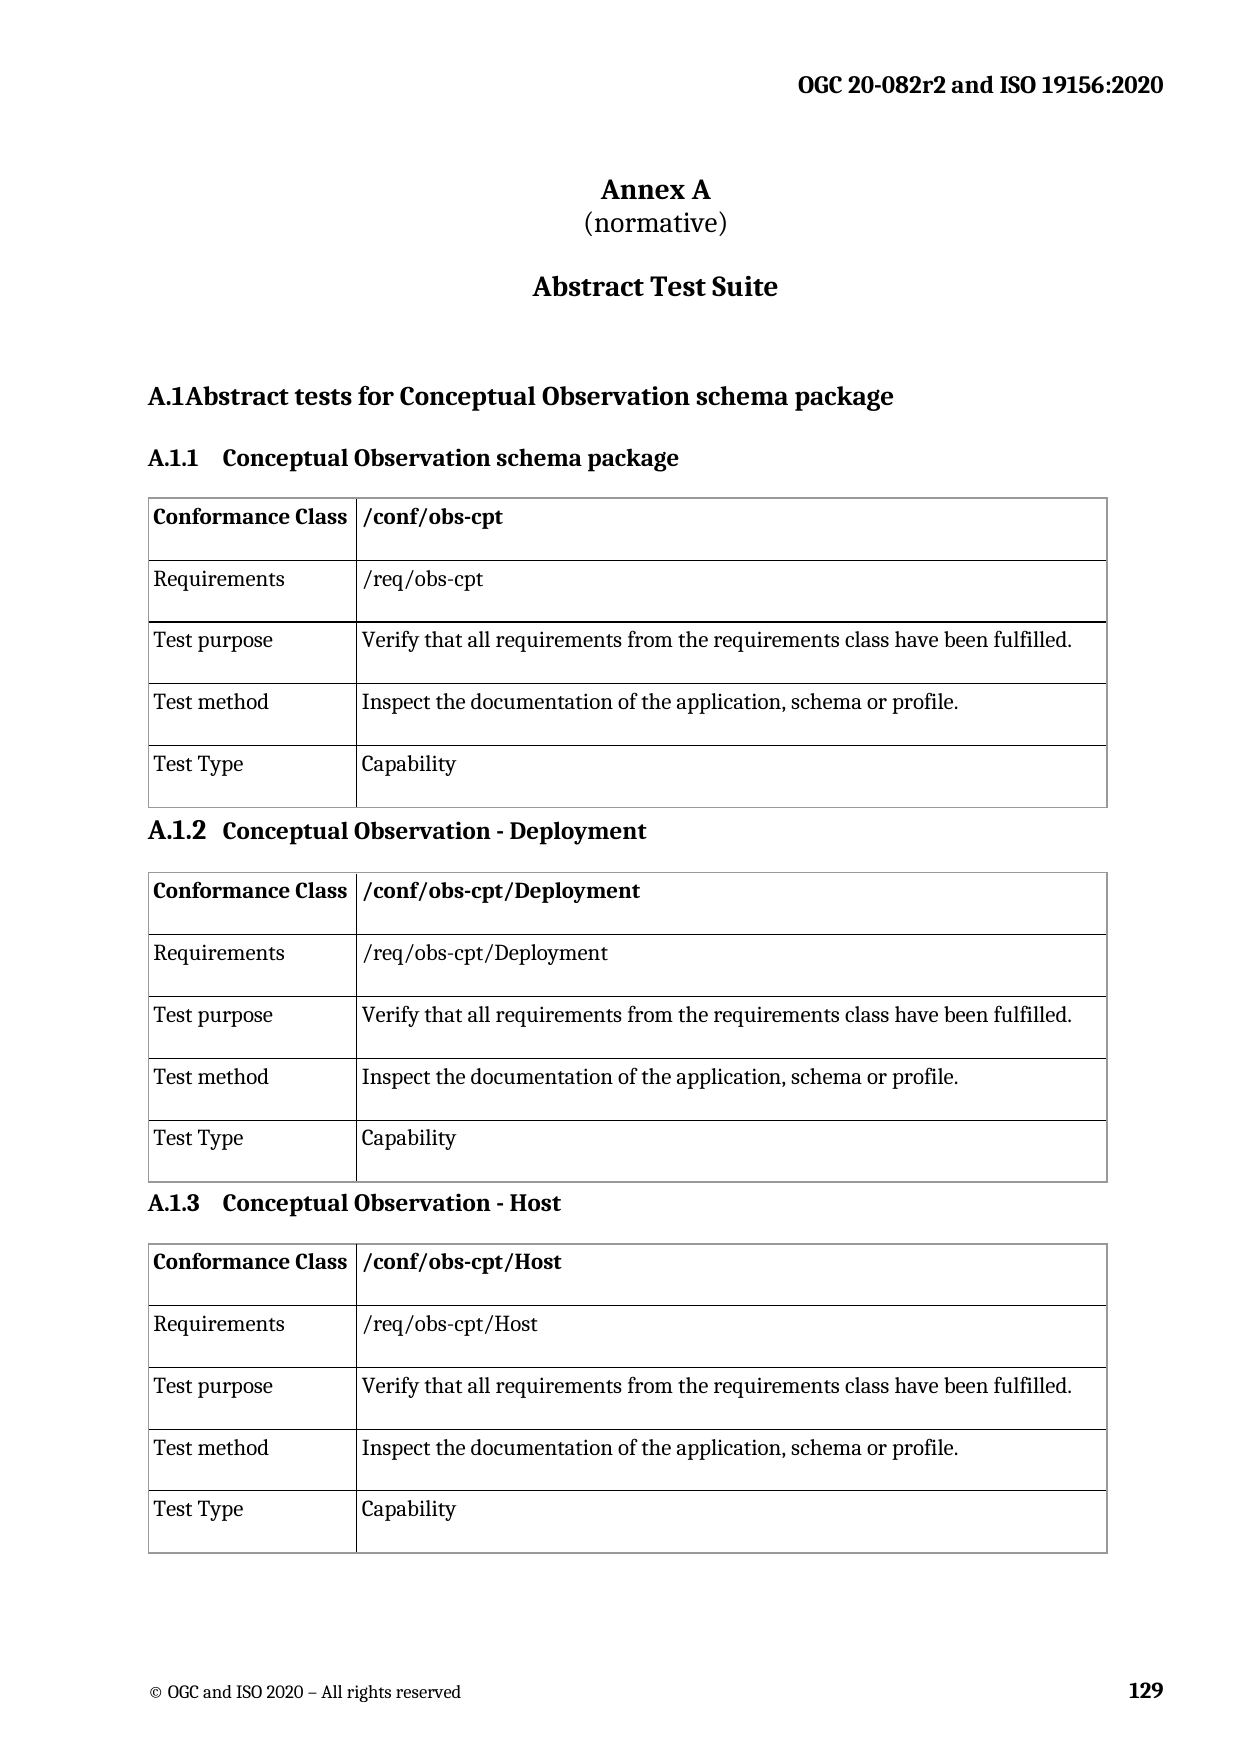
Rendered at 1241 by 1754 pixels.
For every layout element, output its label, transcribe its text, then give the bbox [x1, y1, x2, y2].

text Abstract tests for Conceptual Observation schema package [148, 381, 1163, 412]
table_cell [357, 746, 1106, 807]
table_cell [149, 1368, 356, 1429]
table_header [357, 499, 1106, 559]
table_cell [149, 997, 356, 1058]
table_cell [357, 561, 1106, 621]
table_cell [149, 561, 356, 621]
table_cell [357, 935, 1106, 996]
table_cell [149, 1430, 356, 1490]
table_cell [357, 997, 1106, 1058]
text Conceptual Observation - Host [148, 1189, 1163, 1218]
text Conceptual Observation - Deployment [148, 814, 1163, 847]
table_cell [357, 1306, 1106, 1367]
list (normative) Abstract Test Suite [148, 174, 1163, 303]
text Conceptual Observation schema package [148, 443, 1163, 472]
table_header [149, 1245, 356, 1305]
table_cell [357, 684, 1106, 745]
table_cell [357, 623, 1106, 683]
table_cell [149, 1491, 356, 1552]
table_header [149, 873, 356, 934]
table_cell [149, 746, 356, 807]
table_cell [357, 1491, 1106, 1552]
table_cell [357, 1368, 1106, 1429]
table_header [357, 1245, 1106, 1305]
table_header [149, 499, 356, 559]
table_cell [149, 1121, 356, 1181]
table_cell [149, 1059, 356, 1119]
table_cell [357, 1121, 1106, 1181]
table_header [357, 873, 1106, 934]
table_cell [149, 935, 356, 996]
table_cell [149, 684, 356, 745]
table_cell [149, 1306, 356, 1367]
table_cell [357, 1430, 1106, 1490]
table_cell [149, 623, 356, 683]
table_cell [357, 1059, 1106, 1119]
